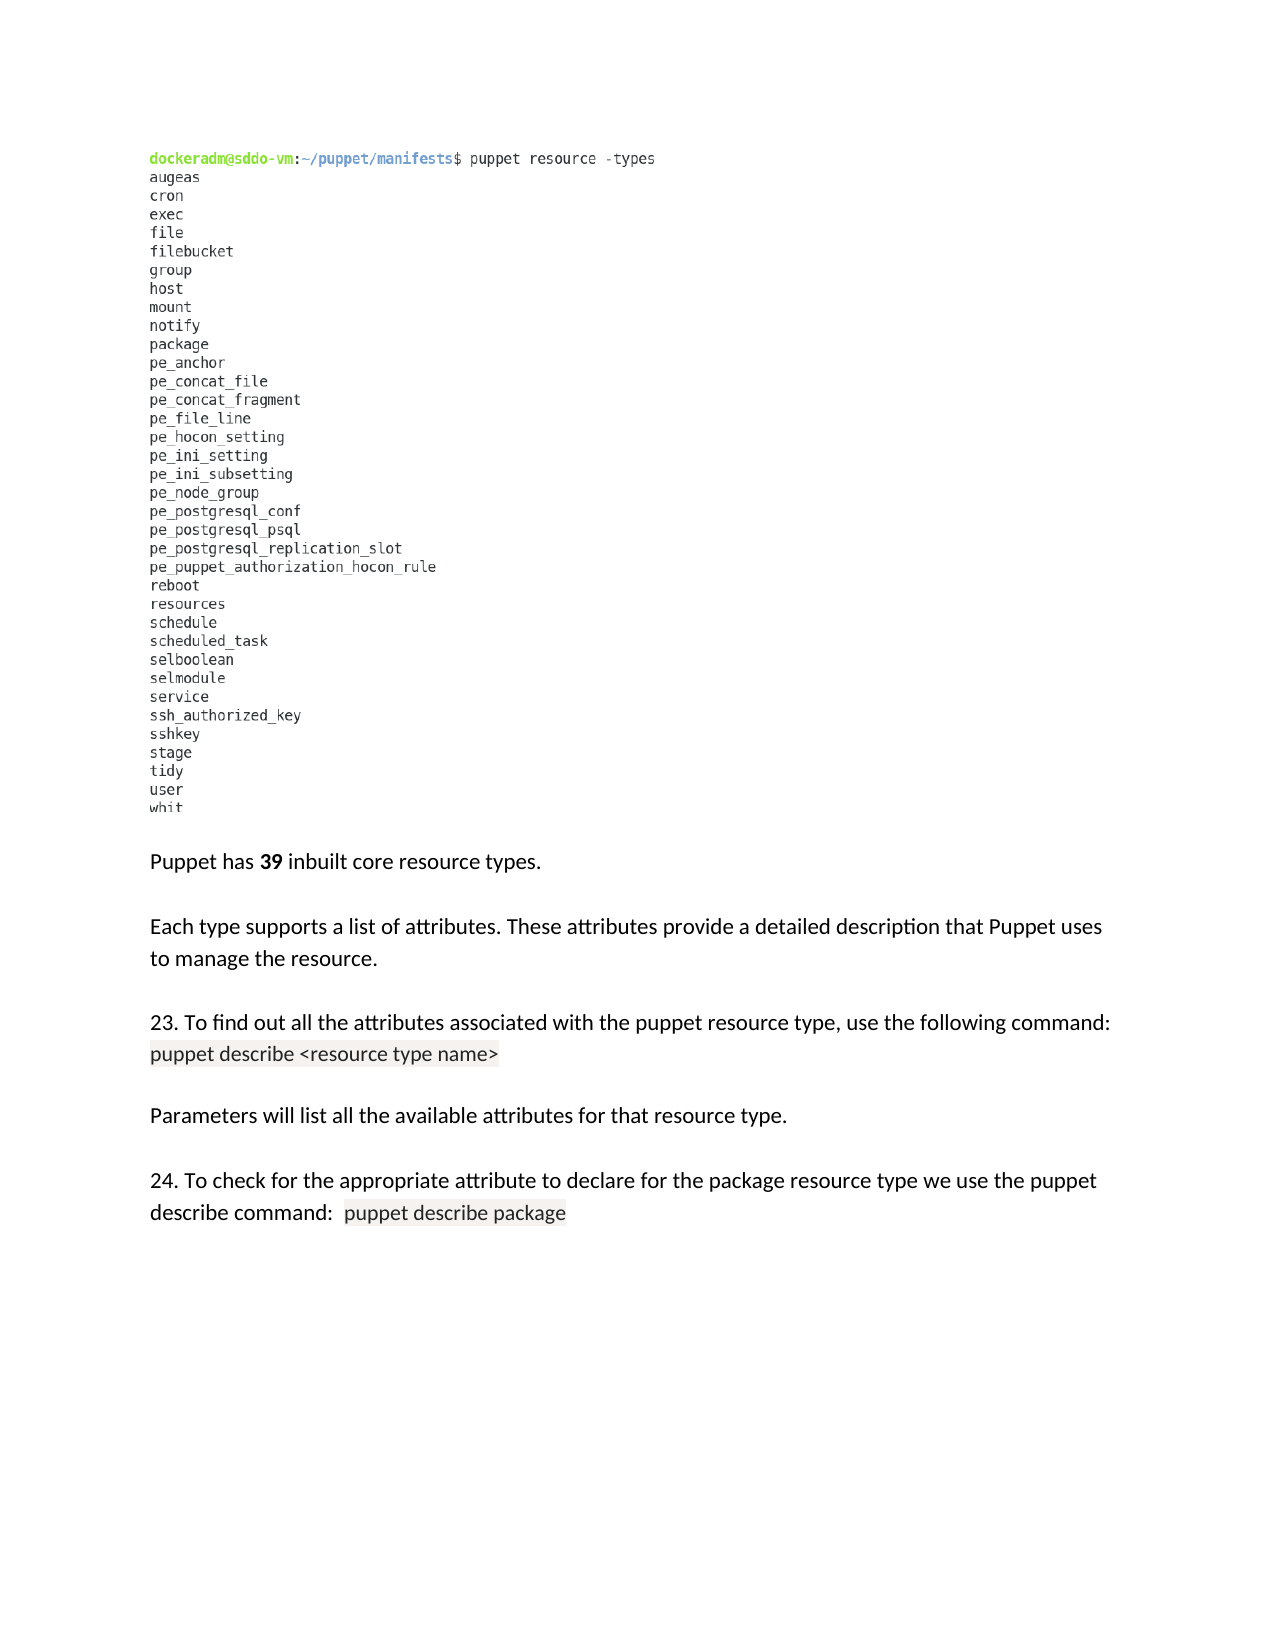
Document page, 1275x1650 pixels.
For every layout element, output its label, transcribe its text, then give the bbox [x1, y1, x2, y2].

text 24. To check for the appropriate attribute to declare for the package resource type we use the puppet describe command: puppet describe package [150, 1166, 1125, 1226]
picture [150, 150, 675, 812]
text Each type supports a list of attributes. These attributes provide a detailed description that Puppet uses to manage the resource. [150, 912, 1125, 972]
text 23. To find out all the attributes associated with the puppet resource type, use the following command: puppet describe <resource type name> [150, 1008, 1125, 1067]
text Parameters will list all the available attributes for that resource type. [150, 1102, 1125, 1129]
text Puppet has 39 inbuilt core resource types. [150, 815, 1125, 875]
